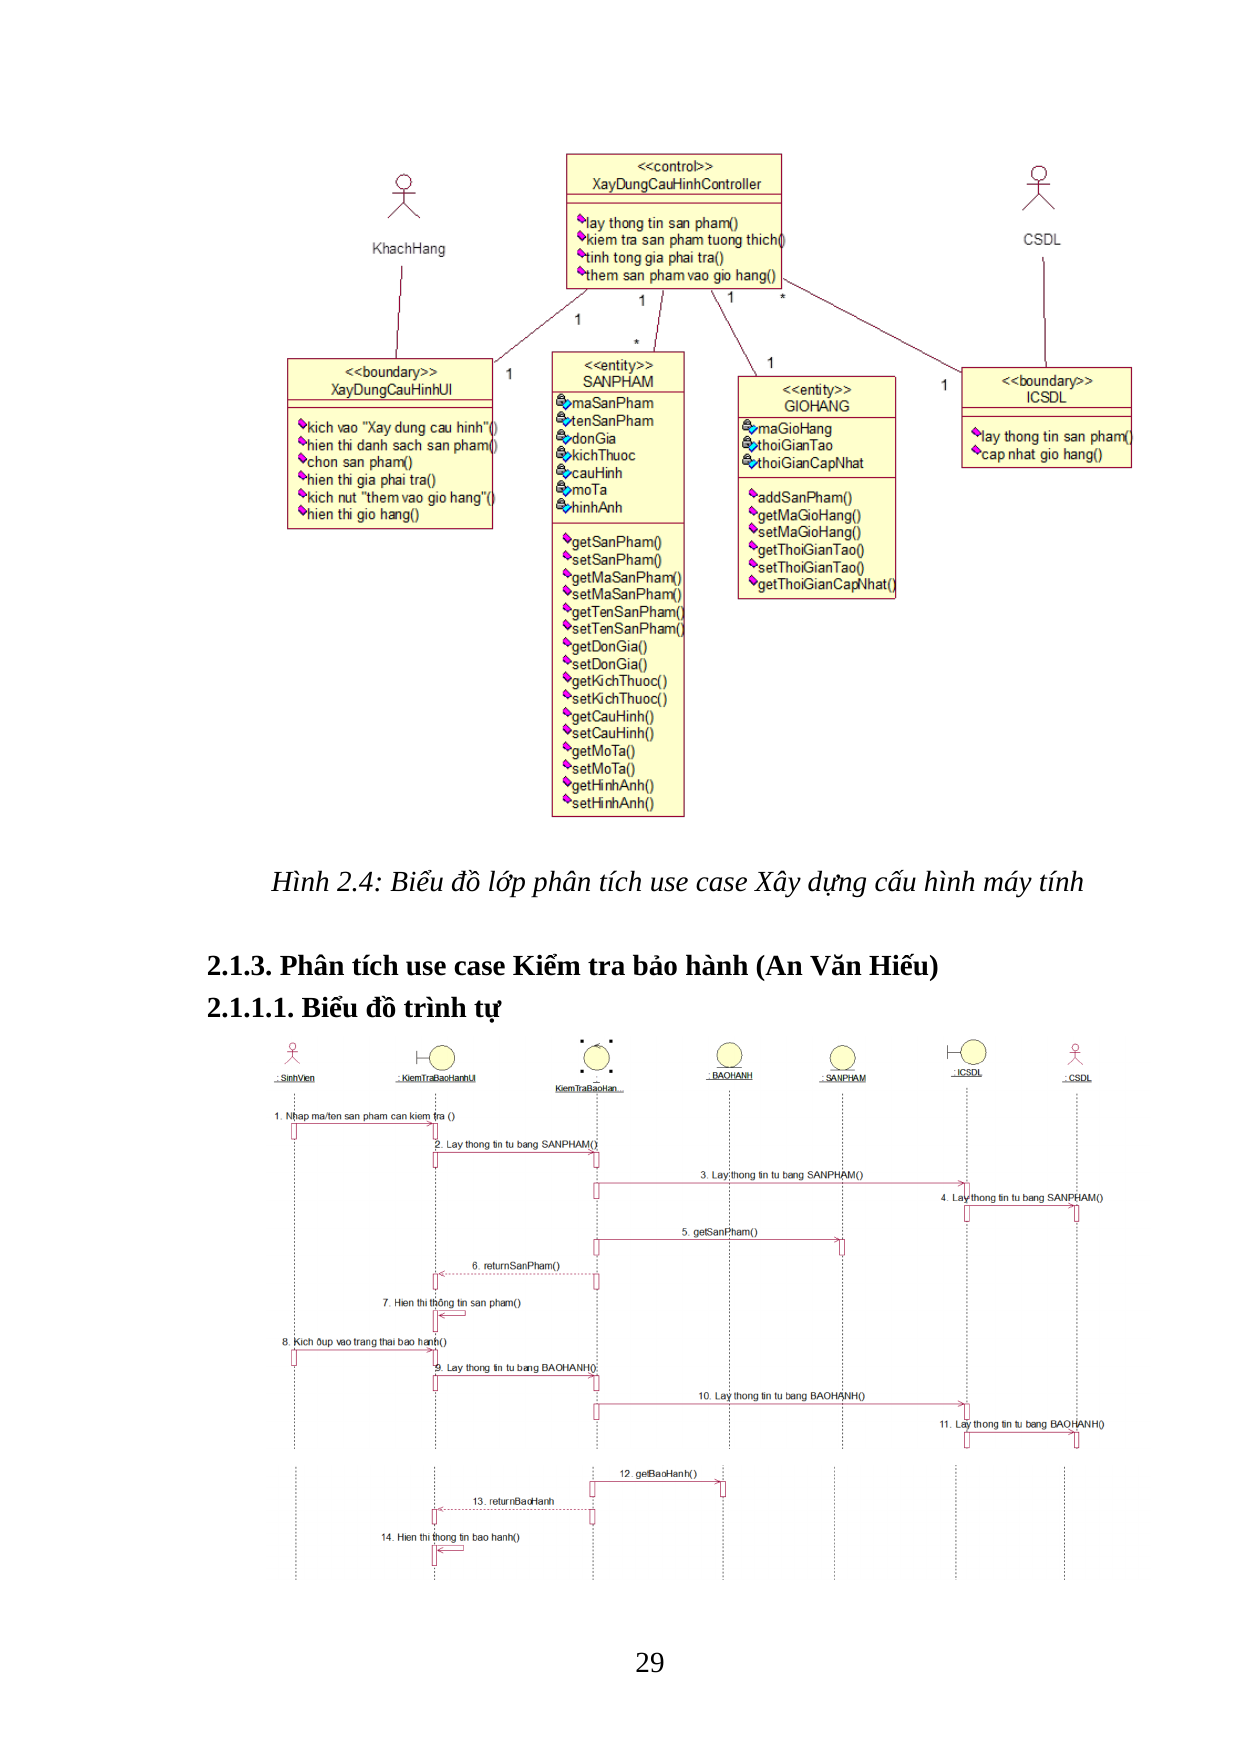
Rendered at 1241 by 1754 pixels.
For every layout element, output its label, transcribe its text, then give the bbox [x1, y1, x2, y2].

picture [265, 1036, 1152, 1449]
text 2.1.1.1. Biểu đồ trình tự [207, 990, 1093, 1023]
subtitle 2.1.3. Phân tích use case Kiểm tra bảo hành (An Văn Hiếu) [207, 948, 1093, 982]
picture [265, 1465, 1152, 1580]
picture [265, 147, 1152, 836]
subtitle Hình 2.4: Biểu đồ lớp phân tích use case Xây dựng cấu hình máy tính [266, 864, 1093, 898]
